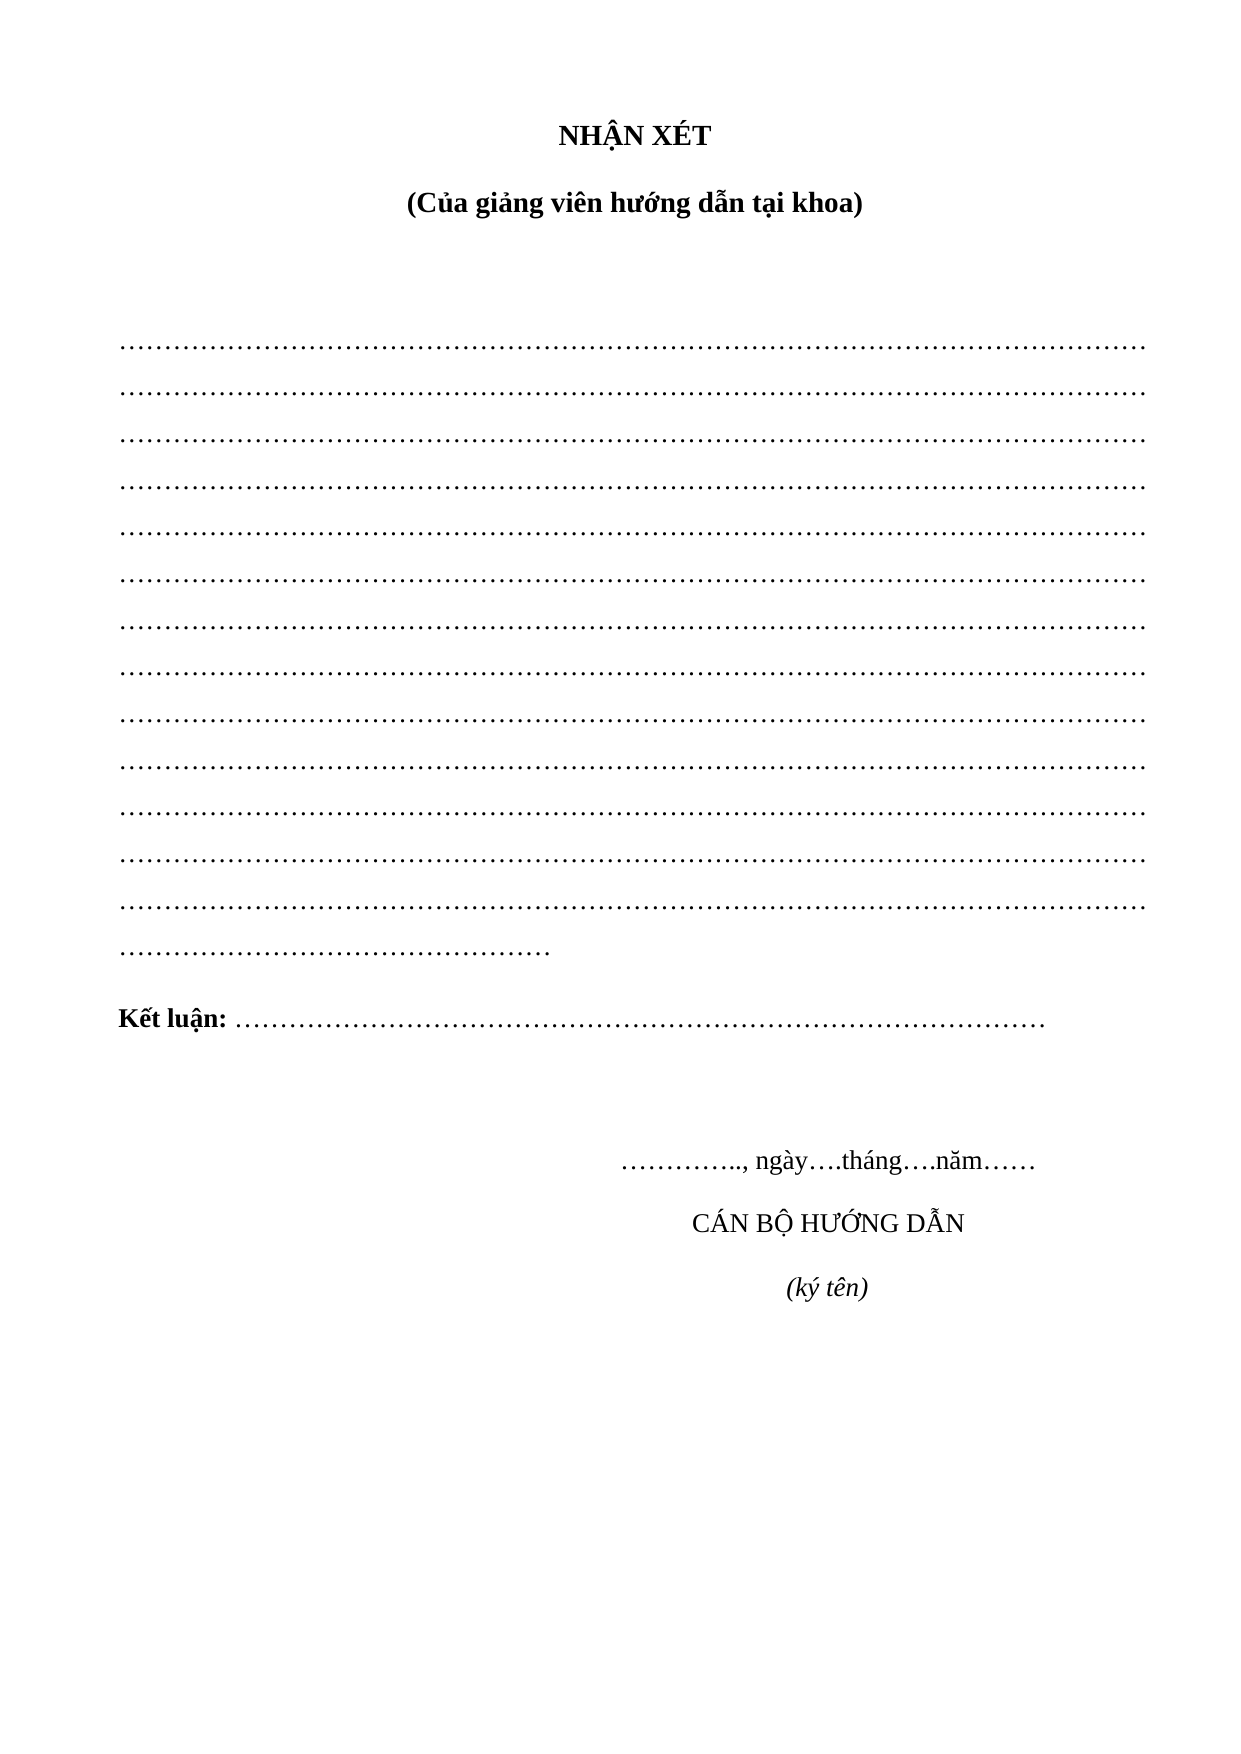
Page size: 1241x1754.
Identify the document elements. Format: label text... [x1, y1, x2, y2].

text (Của giảng viên hướng dẫn tại khoa) [118, 185, 1152, 219]
text Kết luận: ……………………………………………………………………………… [118, 1002, 1152, 1033]
text ……………………………………………………………………………………………………………………………………………………………………………………………………………………………………………………………………………………………………………………………………………………………………………………………………………………………………………………………………………………………………………………………………………………………………………………………………………………………………………………………………………………………………………………………………………………………………………………………………………………………………………………………………………………………………………………………………………………………………………………………………………………………………………………………………………………………………………………………………………………………………………………………………………………………………………………………………………………………………………………………………………………………………………………………………………… [118, 324, 1152, 962]
subtitle NHẬN XÉT [118, 118, 1152, 152]
